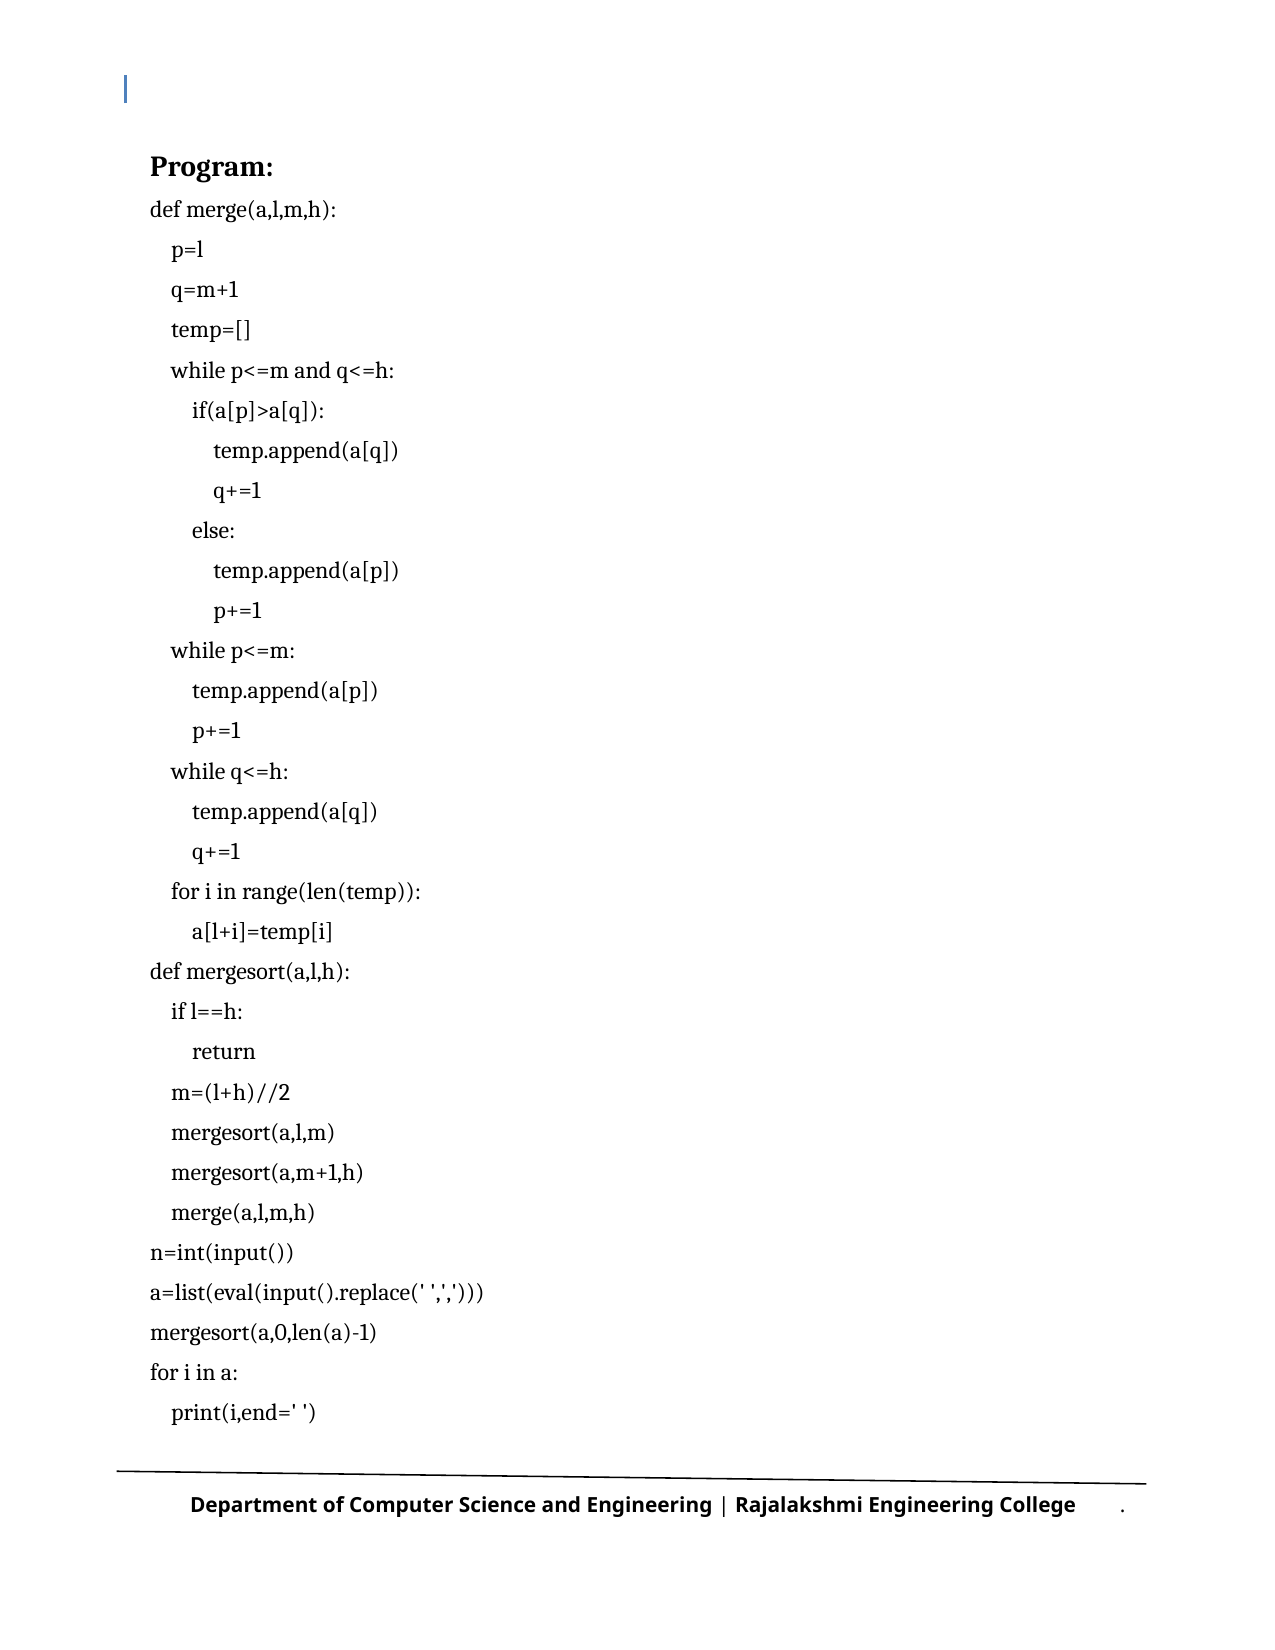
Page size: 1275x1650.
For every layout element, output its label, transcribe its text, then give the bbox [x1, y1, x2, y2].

text temp.append(a[q]) [150, 437, 1125, 464]
text if(a[p]>a[q]): [150, 397, 1125, 424]
text q=m+1 [150, 276, 1125, 304]
text def merge(a,l,m,h): [150, 196, 1125, 224]
text print(i,end=' ') [150, 1399, 1125, 1427]
text p=l [150, 236, 1125, 264]
text for i in a: [150, 1359, 1125, 1387]
text p+=1 [150, 597, 1125, 625]
text while p<=m and q<=h: [150, 356, 1125, 384]
text merge(a,l,m,h) [150, 1199, 1125, 1226]
text a=list(eval(input().replace(' ',','))) [150, 1279, 1125, 1306]
text return [150, 1038, 1125, 1066]
text q+=1 [150, 838, 1125, 865]
text while q<=h: [150, 757, 1125, 785]
text mergesort(a,0,len(a)-1) [150, 1319, 1125, 1347]
text p+=1 [150, 717, 1125, 745]
text m=(l+h)//2 [150, 1078, 1125, 1106]
text mergesort(a,l,m) [150, 1118, 1125, 1146]
text n=int(input()) [150, 1239, 1125, 1266]
text def mergesort(a,l,h): [150, 958, 1125, 986]
text temp=[] [150, 316, 1125, 344]
text a[l+i]=temp[i] [150, 918, 1125, 946]
text Program: [150, 150, 1125, 183]
text q+=1 [150, 477, 1125, 504]
text for i in range(len(temp)): [150, 878, 1125, 905]
text if l==h: [150, 998, 1125, 1026]
text temp.append(a[p]) [150, 557, 1125, 584]
text temp.append(a[q]) [150, 798, 1125, 825]
text else: [150, 517, 1125, 544]
text while p<=m: [150, 637, 1125, 665]
text mergesort(a,m+1,h) [150, 1158, 1125, 1186]
text temp.append(a[p]) [150, 677, 1125, 705]
